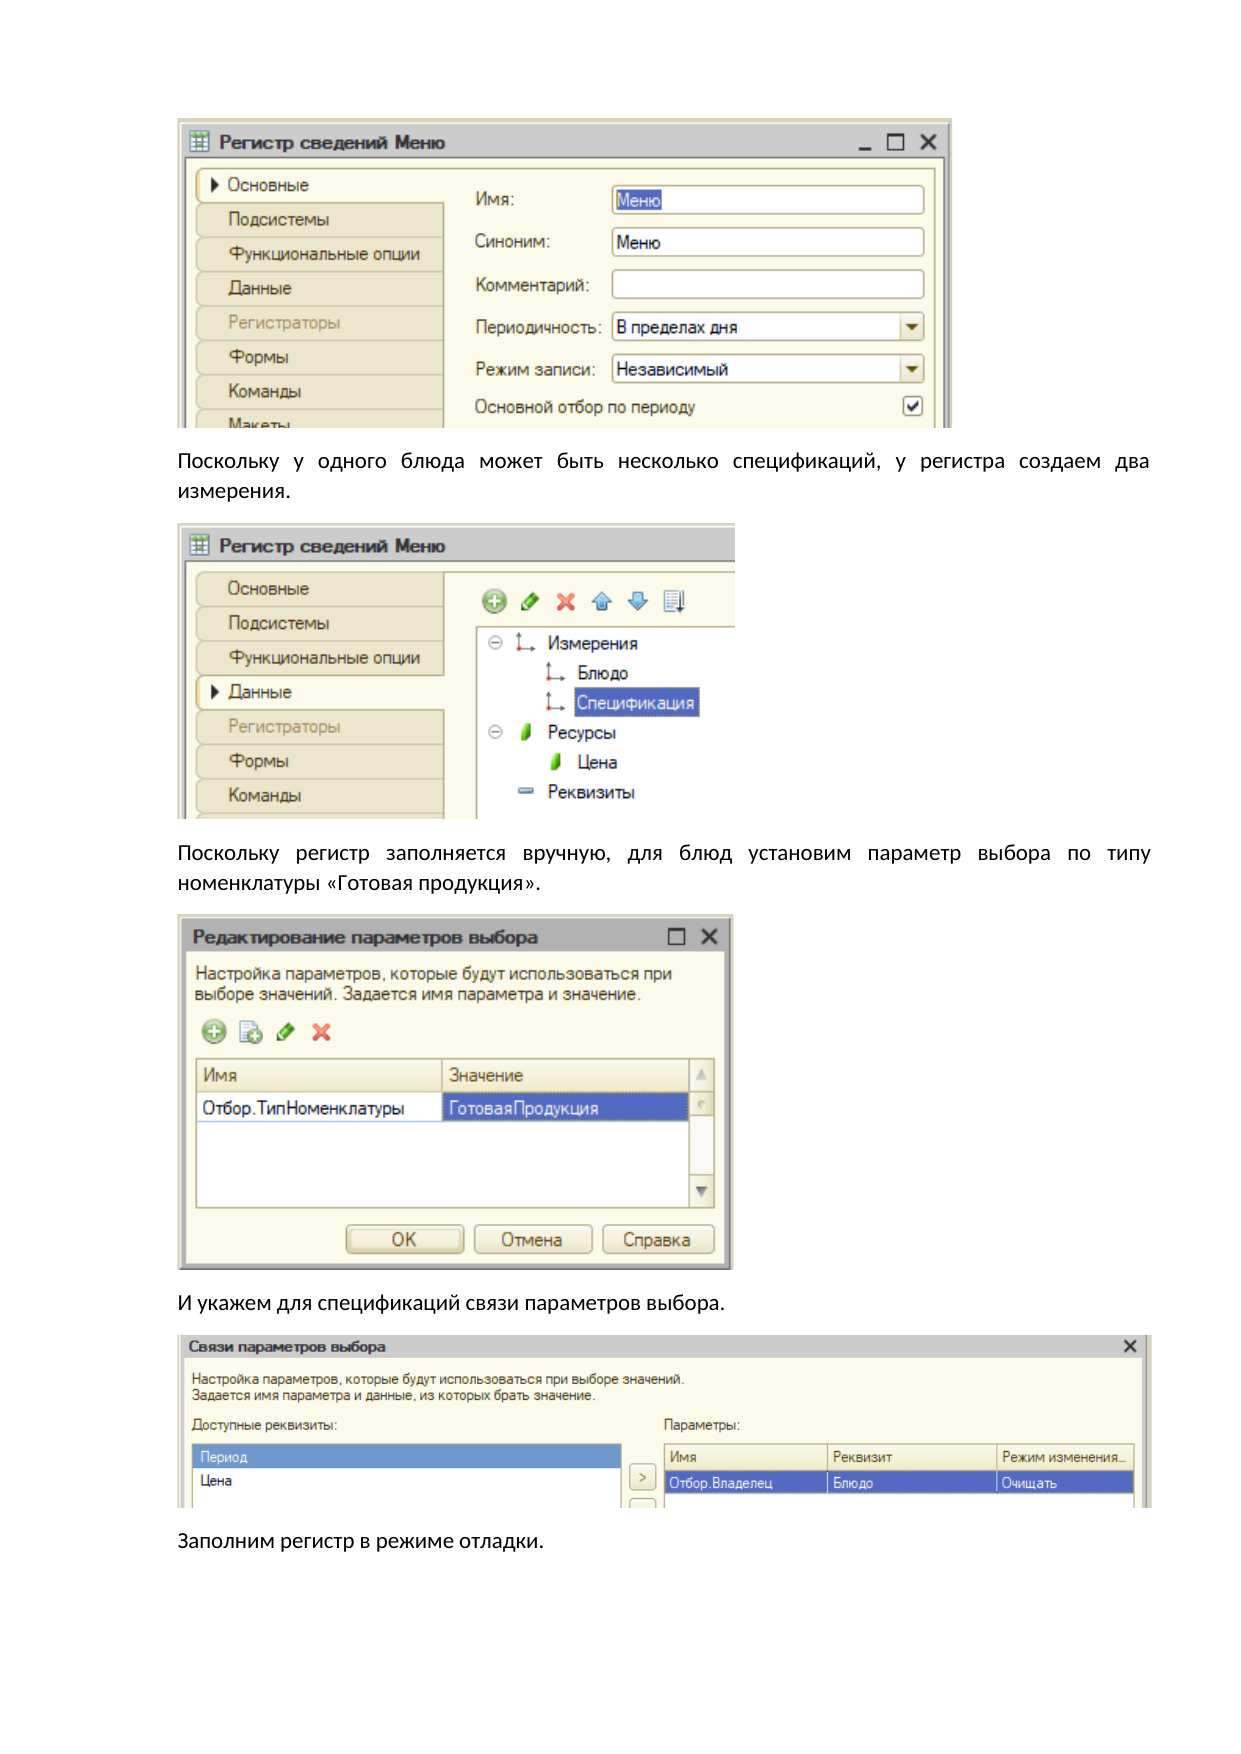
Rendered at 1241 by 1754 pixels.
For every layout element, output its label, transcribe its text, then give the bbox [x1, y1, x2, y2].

text Поскольку у одного блюда может быть несколько спецификаций, у регистра создаем два измерения. [177, 446, 1152, 504]
picture [177, 1335, 1152, 1508]
text Поскольку регистр заполняется вручную, для блюд установим параметр выбора по типу номенклатуры «Готовая продукция». [177, 838, 1152, 896]
picture [177, 914, 734, 1270]
text Заполним регистр в режиме отладки. [177, 1526, 1152, 1554]
picture [177, 523, 735, 819]
text И укажем для спецификаций связи параметров выбора. [177, 1288, 1152, 1316]
picture [177, 118, 953, 428]
